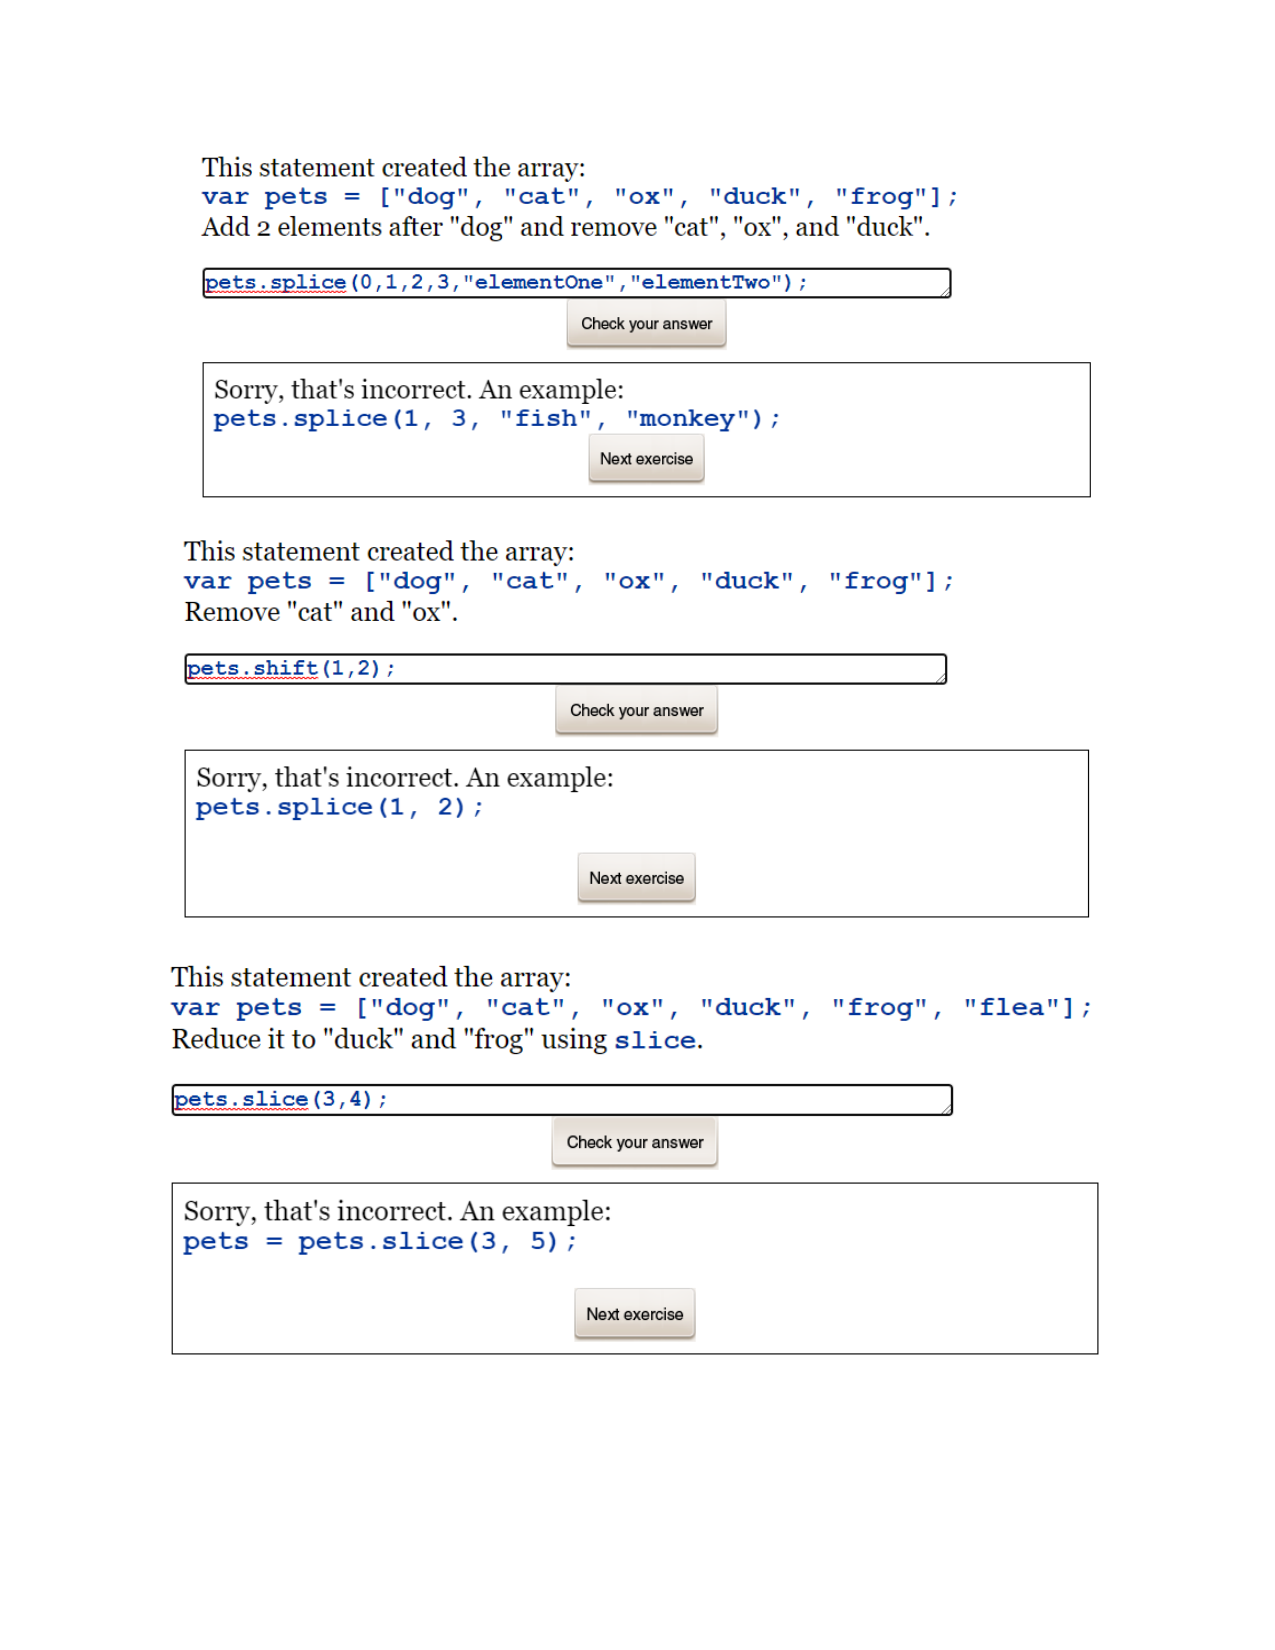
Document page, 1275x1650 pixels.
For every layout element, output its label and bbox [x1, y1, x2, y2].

picture [150, 150, 1125, 526]
picture [150, 951, 1125, 1405]
picture [150, 527, 1125, 950]
